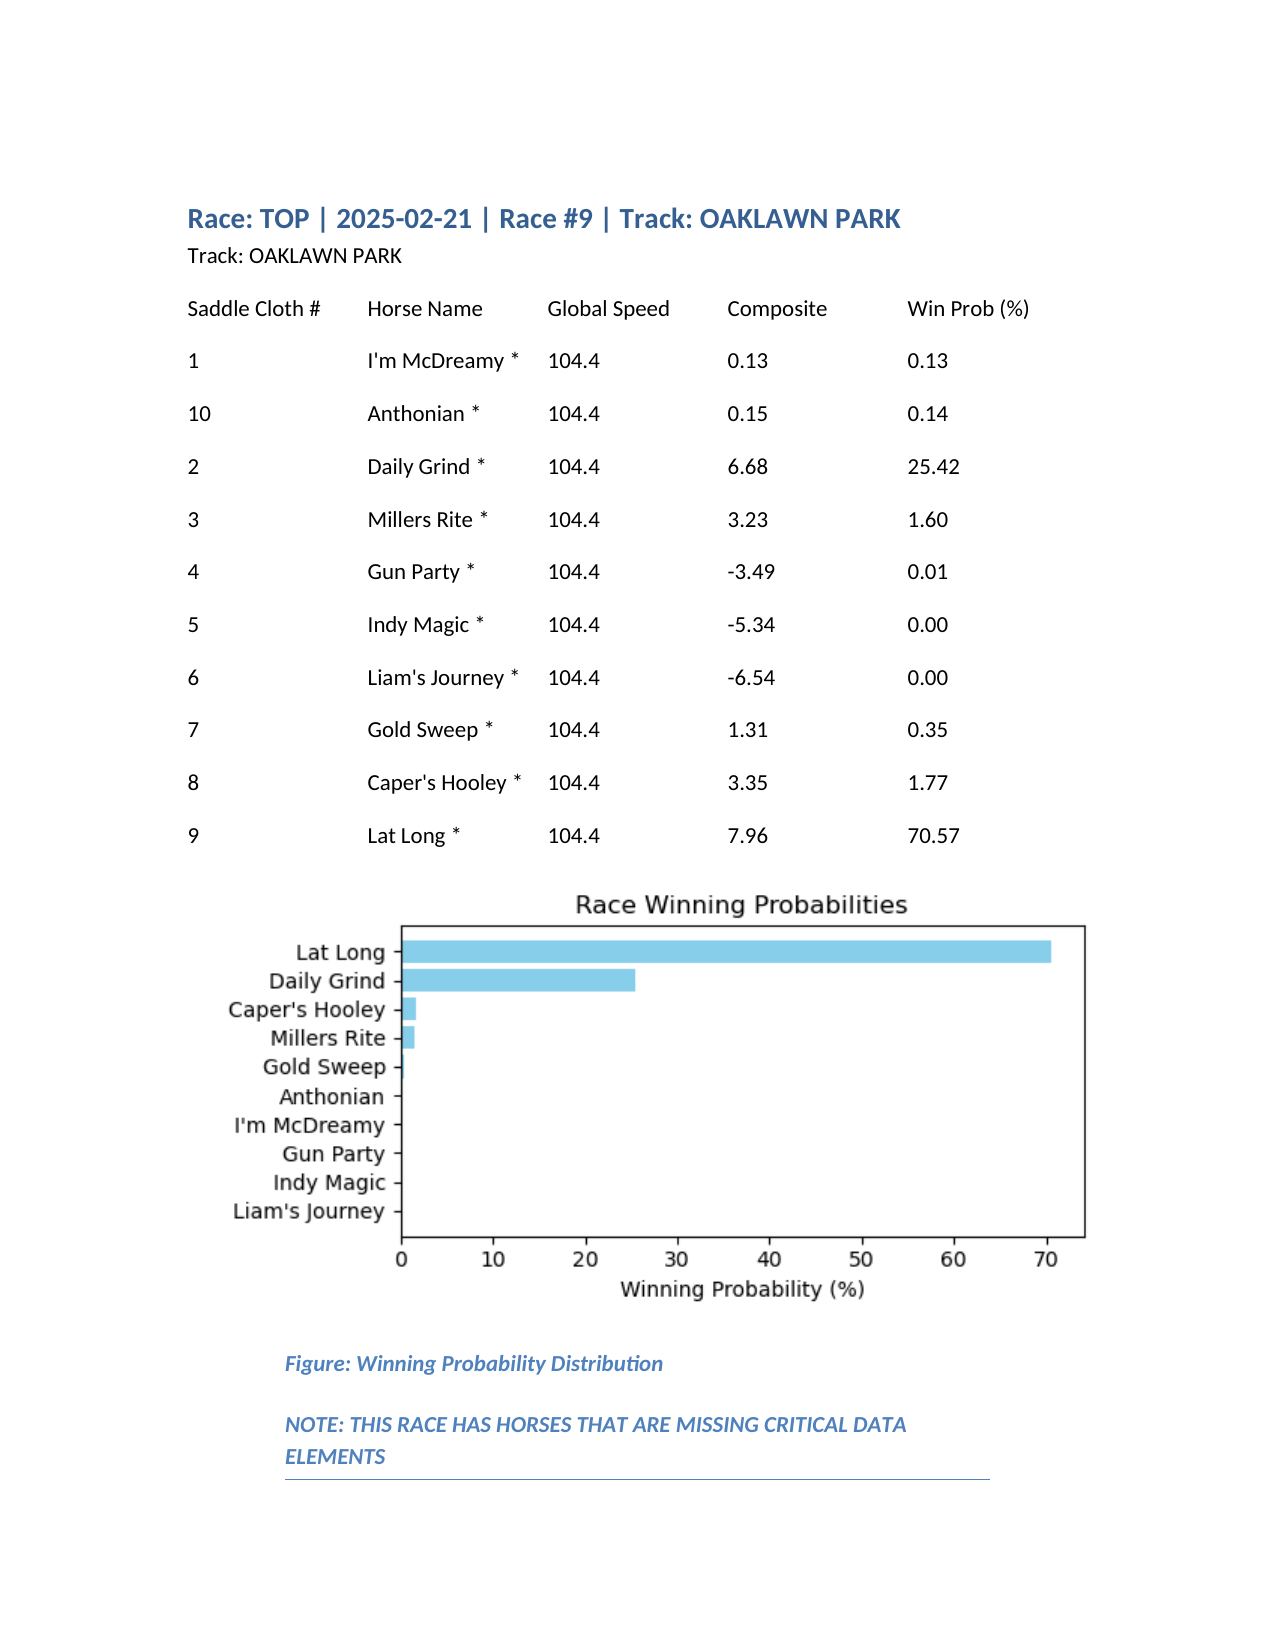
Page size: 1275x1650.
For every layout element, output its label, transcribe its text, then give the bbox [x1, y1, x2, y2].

picture [206, 873, 1107, 1324]
text Track: OAKLAWN PARK [187, 241, 1087, 269]
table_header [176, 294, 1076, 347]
subtitle Race: TOP | 2025-02-21 | Race #9 | Track: OAKLAWN PARK [187, 200, 1087, 236]
text Figure: Winning Probability Distribution [285, 1349, 990, 1377]
text NOTE: THIS RACE HAS HORSES THAT ARE MISSING CRITICAL DATA ELEMENTS [285, 1410, 990, 1479]
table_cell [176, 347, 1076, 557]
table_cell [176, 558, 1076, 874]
